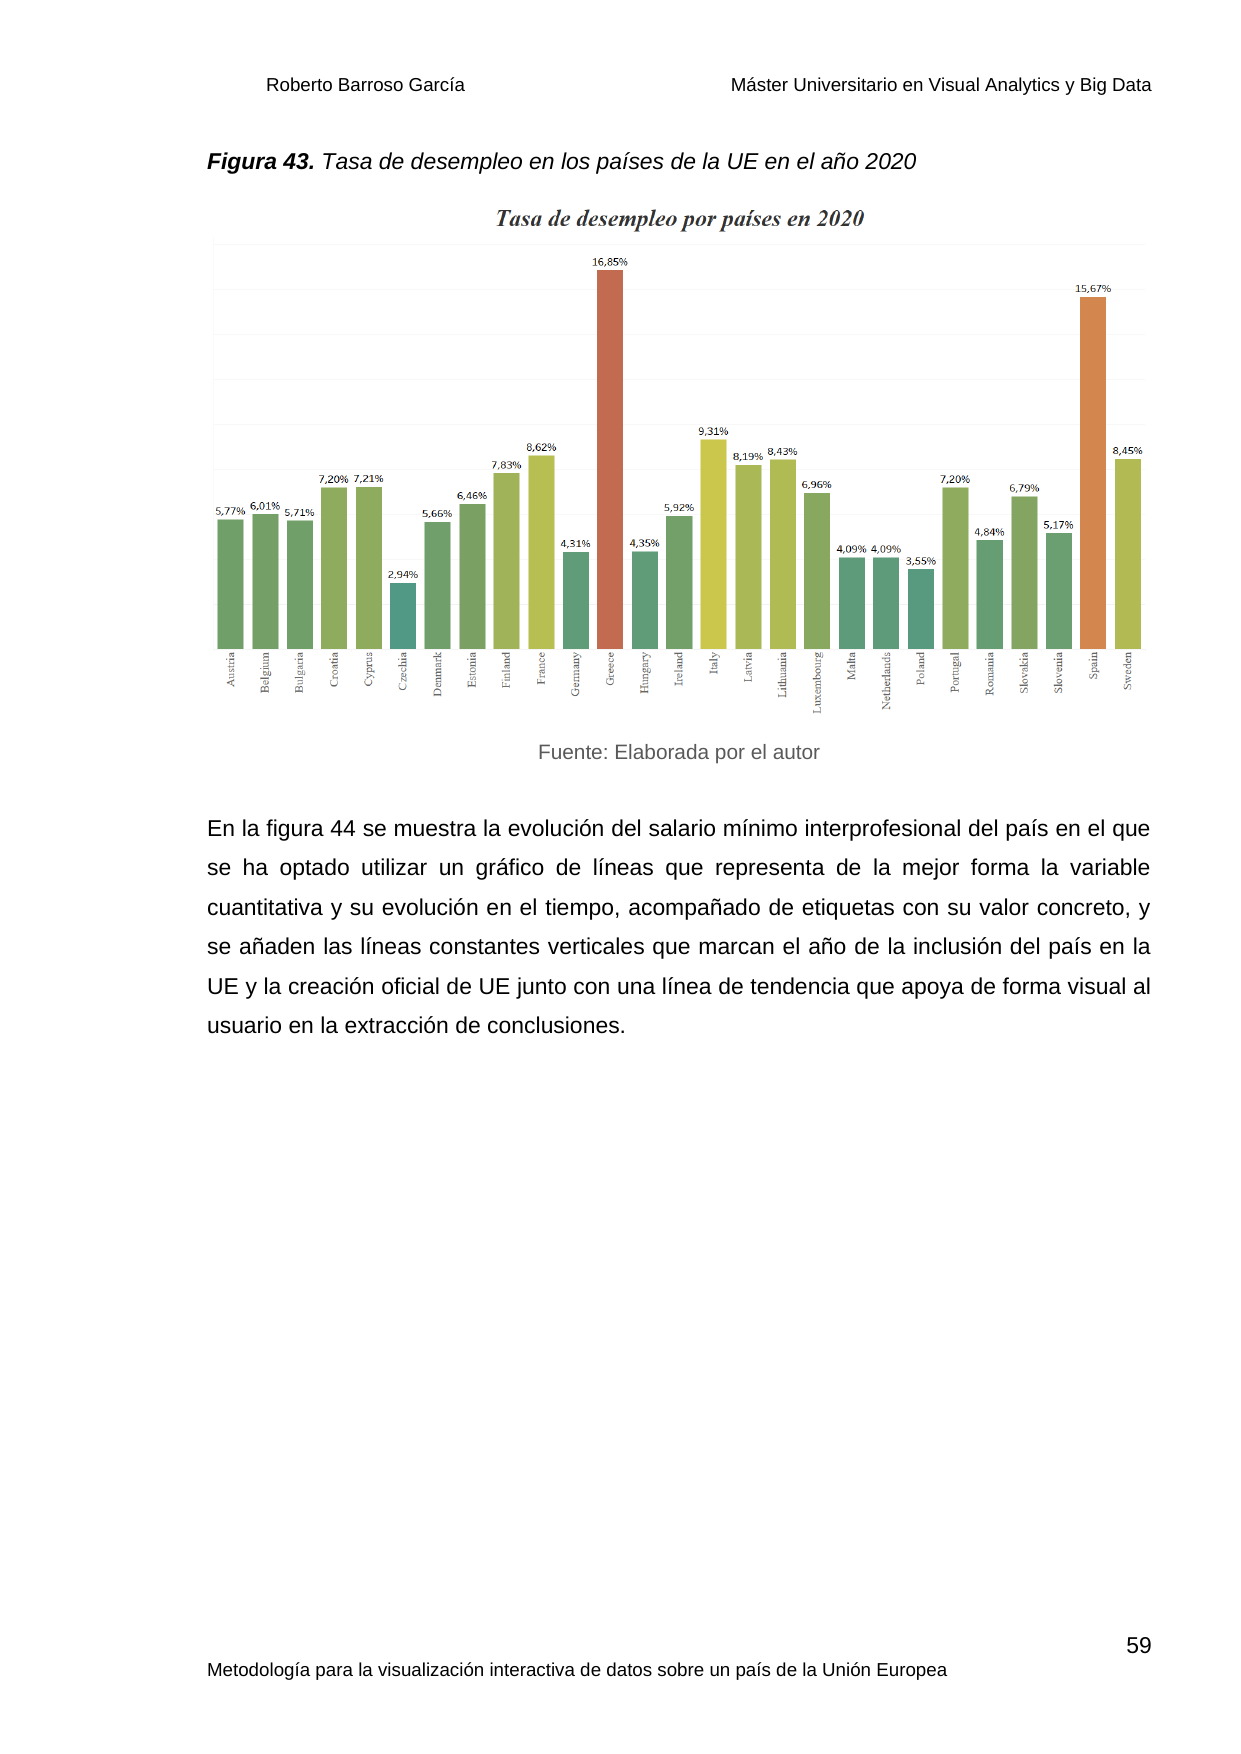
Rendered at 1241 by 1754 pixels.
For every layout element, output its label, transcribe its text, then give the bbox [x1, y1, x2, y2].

text En la figura 44 se muestra la evolución del salario mínimo interprofesional del país en el que se ha optado utilizar un gráfico de líneas que representa de la mejor forma la variable cuantitativa y su evolución en el tiempo, acompañado de etiquetas con su valor concreto, y se añaden las líneas constantes verticales que marcan el año de la inclusión del país en la UE y la creación oficial de UE junto con una línea de tendencia que apoya de forma visual al usuario en la extracción de conclusiones. [207, 815, 1152, 1039]
picture [206, 195, 1152, 727]
text Figura 43. Tasa de desempleo en los países de la UE en el año 2020 [207, 148, 1152, 174]
text Fuente: Elaborada por el autor [207, 739, 1152, 763]
